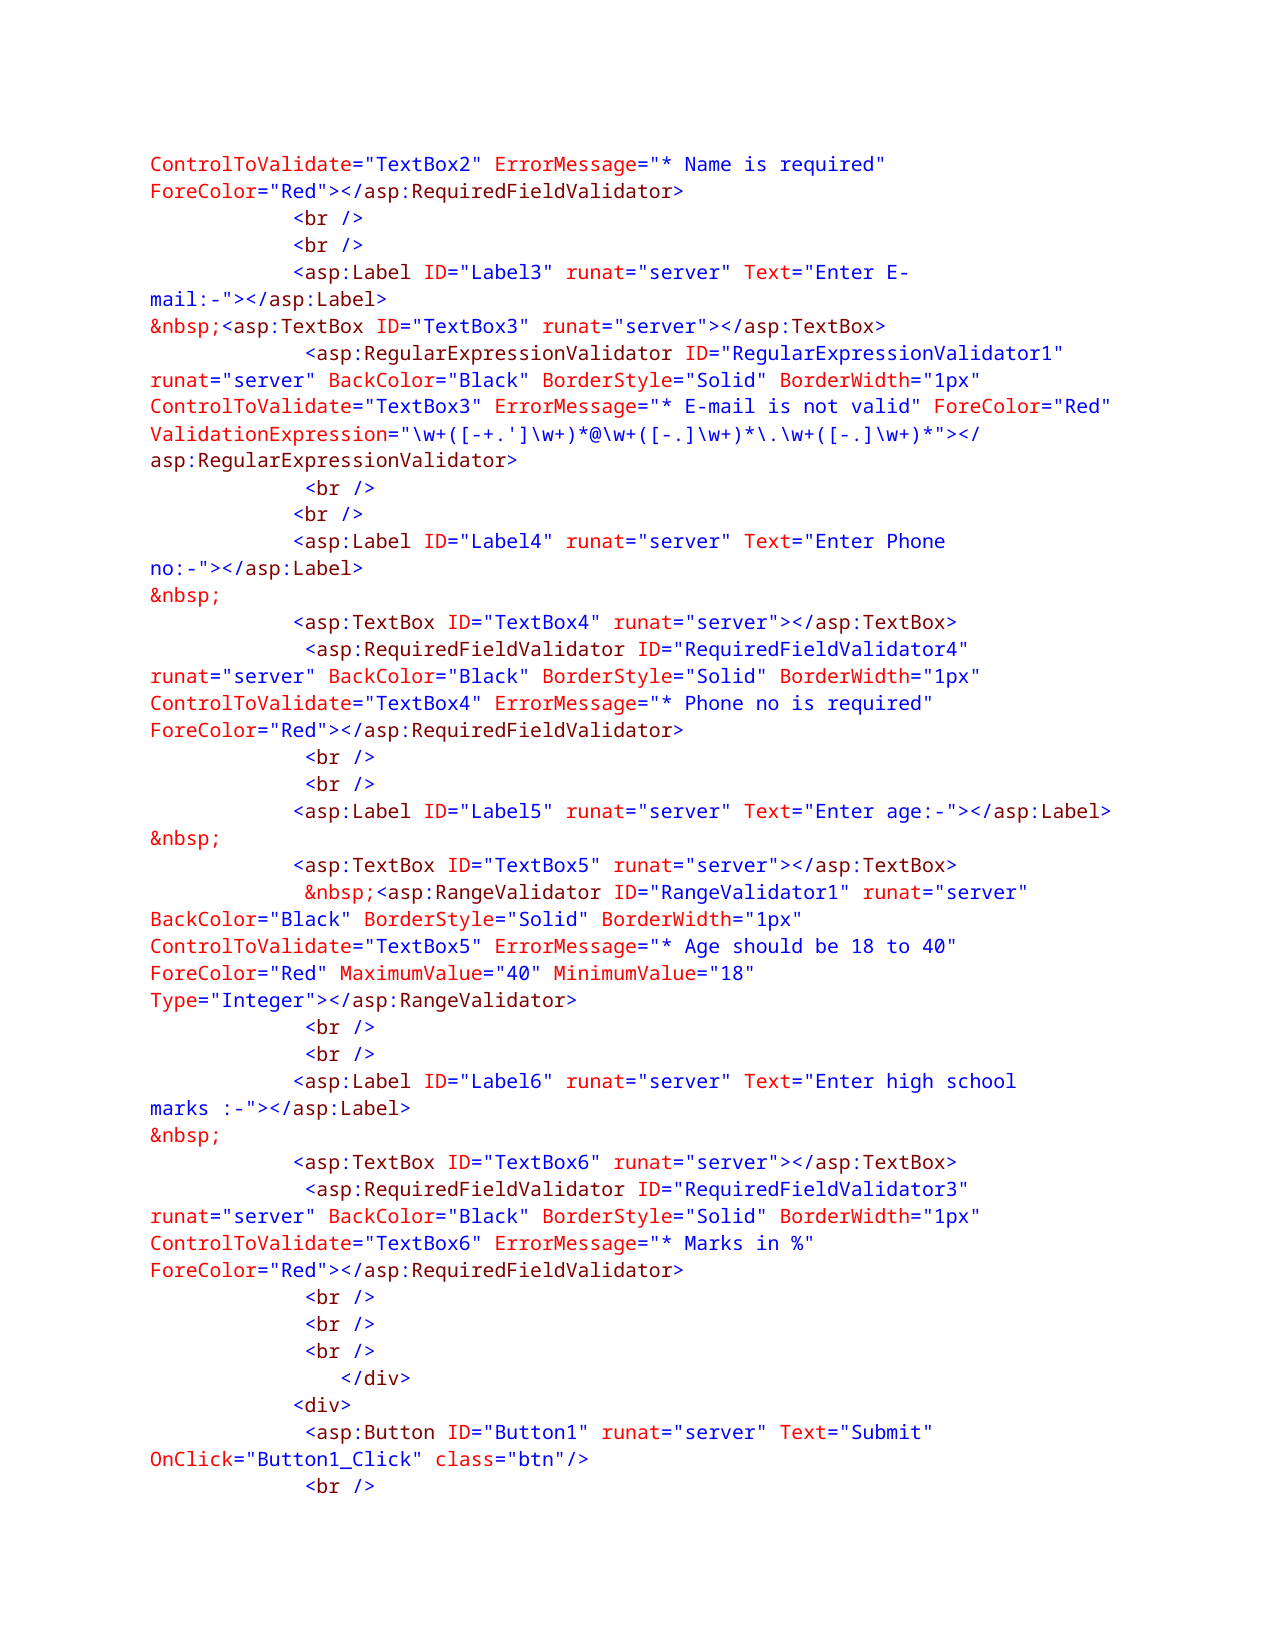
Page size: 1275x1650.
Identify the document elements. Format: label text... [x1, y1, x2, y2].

text <asp:RequiredFieldValidator ID="RequiredFieldValidator4" runat="server" BackColor="Black" BorderStyle="Solid" BorderWidth="1px" ControlToValidate="TextBox4" ErrorMessage="* Phone no is required" ForeColor="Red"></asp:RequiredFieldValidator> [150, 636, 1125, 743]
text <br /> [150, 474, 1125, 501]
text &nbsp;<asp:RangeValidator ID="RangeValidator1" runat="server" BackColor="Black" BorderStyle="Solid" BorderWidth="1px" ControlToValidate="TextBox5" ErrorMessage="* Age should be 18 to 40" ForeColor="Red" MaximumValue="40" MinimumValue="18" Type="Integer"></asp:RangeValidator> [150, 878, 1125, 1013]
text <br /> [150, 501, 1125, 528]
text <asp:Label ID="Label3" runat="server" Text="Enter E-mail:-"></asp:Label> [150, 258, 1125, 312]
text &nbsp; [150, 824, 1125, 851]
text <br /> [150, 1013, 1125, 1040]
text <asp:Label ID="Label5" runat="server" Text="Enter age:-"></asp:Label> [150, 797, 1125, 824]
text <br /> [150, 1283, 1125, 1310]
text <asp:Label ID="Label6" runat="server" Text="Enter high school marks :-"></asp:Label> [150, 1067, 1125, 1121]
text <br /> [150, 1337, 1125, 1364]
text <asp:TextBox ID="TextBox5" runat="server"></asp:TextBox> [150, 851, 1125, 878]
text <br /> [150, 1472, 1125, 1499]
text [150, 150, 1125, 204]
text <br /> [150, 771, 1125, 797]
text &nbsp;<asp:TextBox ID="TextBox3" runat="server"></asp:TextBox> [150, 312, 1125, 339]
text &nbsp; [150, 1121, 1125, 1148]
text &nbsp; [150, 582, 1125, 609]
text <br /> [150, 1040, 1125, 1067]
text <br /> [150, 1310, 1125, 1337]
text <asp:RequiredFieldValidator ID="RequiredFieldValidator3" runat="server" BackColor="Black" BorderStyle="Solid" BorderWidth="1px" ControlToValidate="TextBox6" ErrorMessage="* Marks in %" ForeColor="Red"></asp:RequiredFieldValidator> [150, 1175, 1125, 1283]
text <br /> [150, 204, 1125, 231]
text <asp:Button ID="Button1" runat="server" Text="Submit" OnClick="Button1_Click" class="btn"/> [150, 1418, 1125, 1472]
text <br /> [150, 743, 1125, 771]
text </div> [150, 1364, 1125, 1391]
text <asp:TextBox ID="TextBox6" runat="server"></asp:TextBox> [150, 1148, 1125, 1175]
text <br /> [150, 231, 1125, 258]
text <asp:RegularExpressionValidator ID="RegularExpressionValidator1" runat="server" BackColor="Black" BorderStyle="Solid" BorderWidth="1px" ControlToValidate="TextBox3" ErrorMessage="* E-mail is not valid" ForeColor="Red" ValidationExpression="\w+([-+.']\w+)*@\w+([-.]\w+)*\.\w+([-.]\w+)*"></asp:RegularExpressionValidator> [150, 339, 1125, 474]
text <asp:Label ID="Label4" runat="server" Text="Enter Phone no:-"></asp:Label> [150, 528, 1125, 582]
text <div> [150, 1391, 1125, 1418]
text <asp:TextBox ID="TextBox4" runat="server"></asp:TextBox> [150, 609, 1125, 636]
